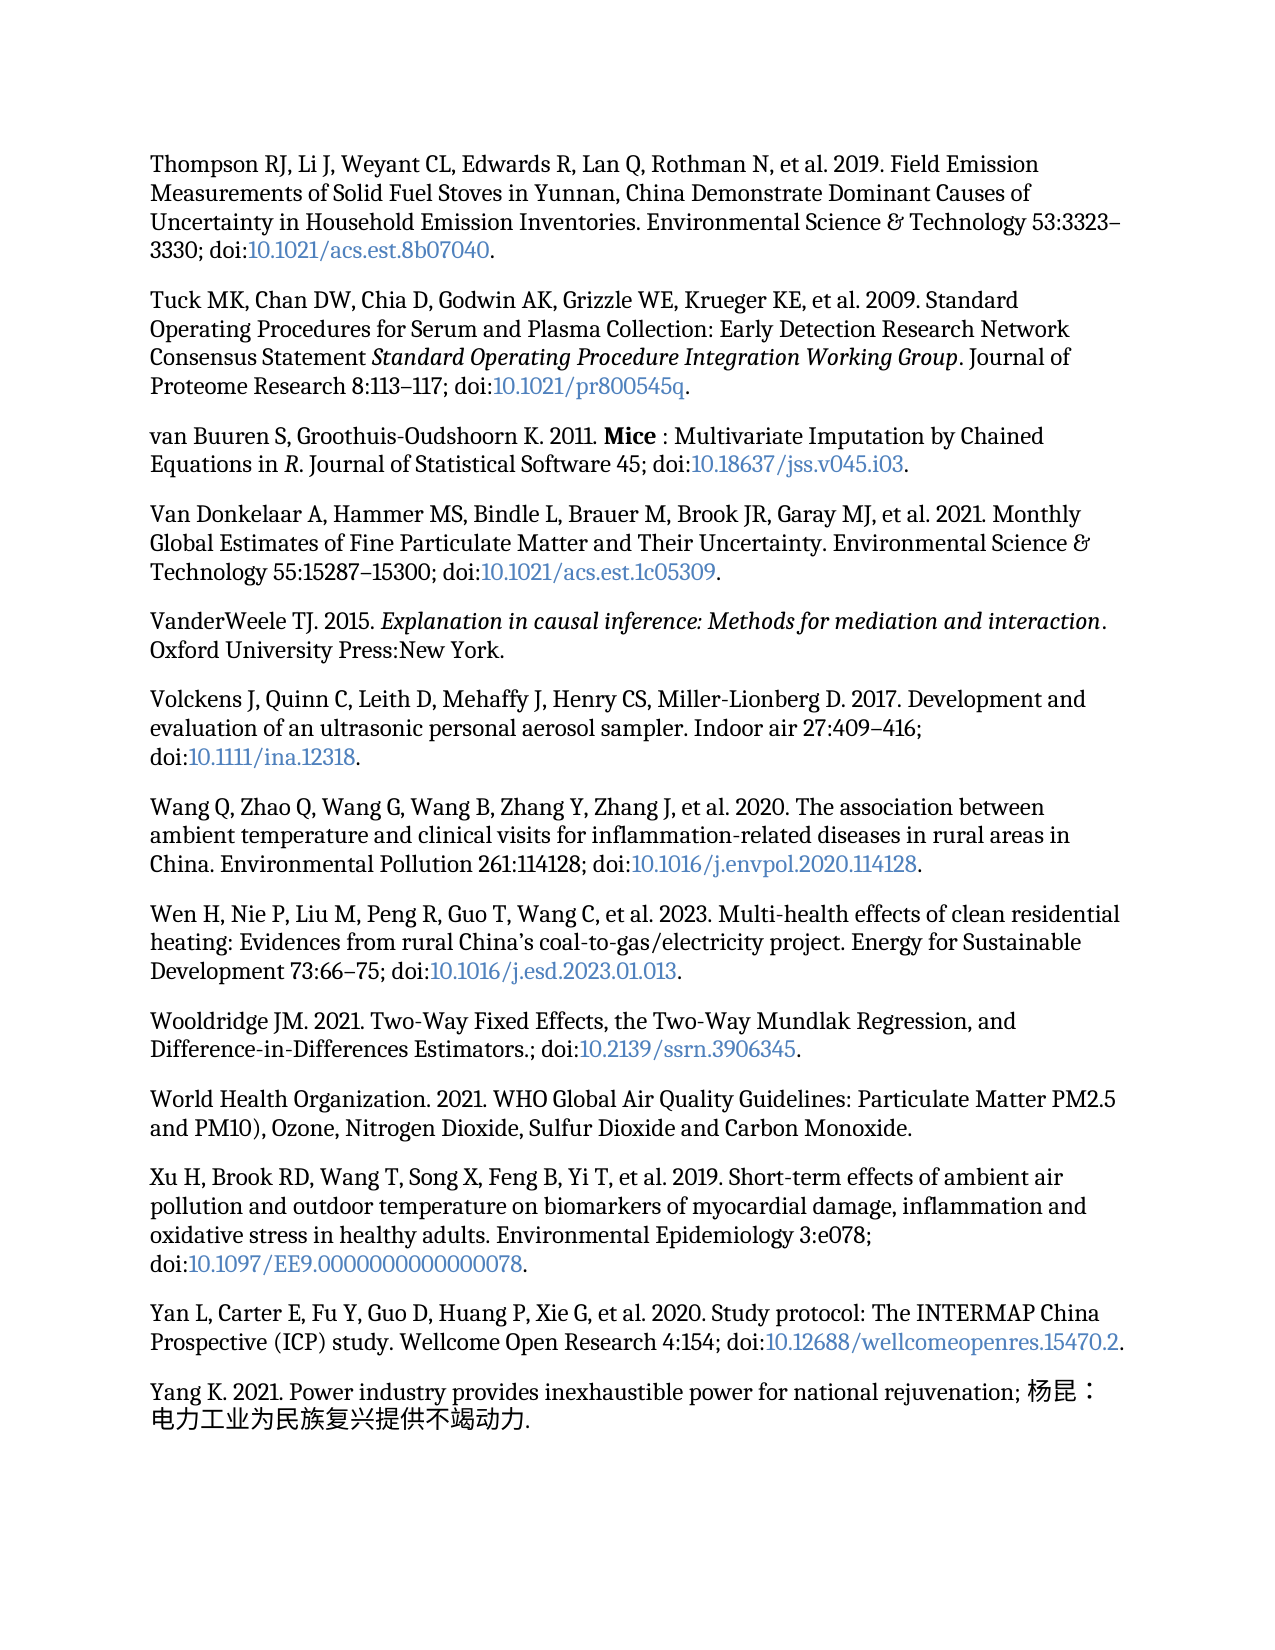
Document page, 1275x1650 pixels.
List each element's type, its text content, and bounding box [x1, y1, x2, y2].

text World Health Organization. 2021. WHO Global Air Quality Guidelines: Particulate Matter PM2.5 and PM10), Ozone, Nitrogen Dioxide, Sulfur Dioxide and Carbon Monoxide. [150, 1085, 1125, 1142]
text Wooldridge JM. 2021. Two-Way Fixed Effects, the Two-Way Mundlak Regression, and Difference-in-Differences Estimators.; doi:10.2139/ssrn.3906345. [150, 1007, 1125, 1064]
text Wang Q, Zhao Q, Wang G, Wang B, Zhang Y, Zhang J, et al. 2020. The association between ambient temperature and clinical visits for inflammation-related diseases in rural areas in China. Environmental Pollution 261:114128; doi:10.1016/j.envpol.2020.114128. [150, 792, 1125, 879]
text Yan L, Carter E, Fu Y, Guo D, Huang P, Xie G, et al. 2020. Study protocol: The INTERMAP China Prospective (ICP) study. Wellcome Open Research 4:154; doi:10.12688/wellcomeopenres.15470.2. [150, 1299, 1125, 1357]
text Wen H, Nie P, Liu M, Peng R, Guo T, Wang C, et al. 2023. Multi-health effects of clean residential heating: Evidences from rural China’s coal-to-gas/electricity project. Energy for Sustainable Development 73:66–75; doi:10.1016/j.esd.2023.01.013. [150, 899, 1125, 986]
text Thompson RJ, Li J, Weyant CL, Edwards R, Lan Q, Rothman N, et al. 2019. Field Emission Measurements of Solid Fuel Stoves in Yunnan, China Demonstrate Dominant Causes of Uncertainty in Household Emission Inventories. Environmental Science & Technology 53:3323–3330; doi:10.1021/acs.est.8b07040. [150, 150, 1125, 265]
text Van Donkelaar A, Hammer MS, Bindle L, Brauer M, Brook JR, Garay MJ, et al. 2021. Monthly Global Estimates of Fine Particulate Matter and Their Uncertainty. Environmental Science & Technology 55:15287–15300; doi:10.1021/acs.est.1c05309. [150, 500, 1125, 586]
text Volckens J, Quinn C, Leith D, Mehaffy J, Henry CS, Miller-Lionberg D. 2017. Development and evaluation of an ultrasonic personal aerosol sampler. Indoor air 27:409–416; doi:10.1111/ina.12318. [150, 685, 1125, 772]
text Xu H, Brook RD, Wang T, Song X, Feng B, Yi T, et al. 2019. Short-term effects of ambient air pollution and outdoor temperature on biomarkers of myocardial damage, inflammation and oxidative stress in healthy adults. Environmental Epidemiology 3:e078; doi:10.1097/EE9.0000000000000078. [150, 1163, 1125, 1278]
text Tuck MK, Chan DW, Chia D, Godwin AK, Grizzle WE, Krueger KE, et al. 2009. Standard Operating Procedures for Serum and Plasma Collection: Early Detection Research Network Consensus Statement Standard Operating Procedure Integration Working Group. Journal of Proteome Research 8:113–117; doi:10.1021/pr800545q. [150, 286, 1125, 401]
text van Buuren S, Groothuis-Oudshoorn K. 2011. Mice : Multivariate Imputation by Chained Equations in R. Journal of Statistical Software 45; doi:10.18637/jss.v045.i03. [150, 422, 1125, 479]
text VanderWeele TJ. 2015. Explanation in causal inference: Methods for mediation and interaction. Oxford University Press:New York. [150, 607, 1125, 664]
text Yang K. 2021. Power industry provides inexhaustible power for national rejuvenation; 杨昆：电力工业为民族复兴提供不竭动力. [150, 1377, 1125, 1435]
